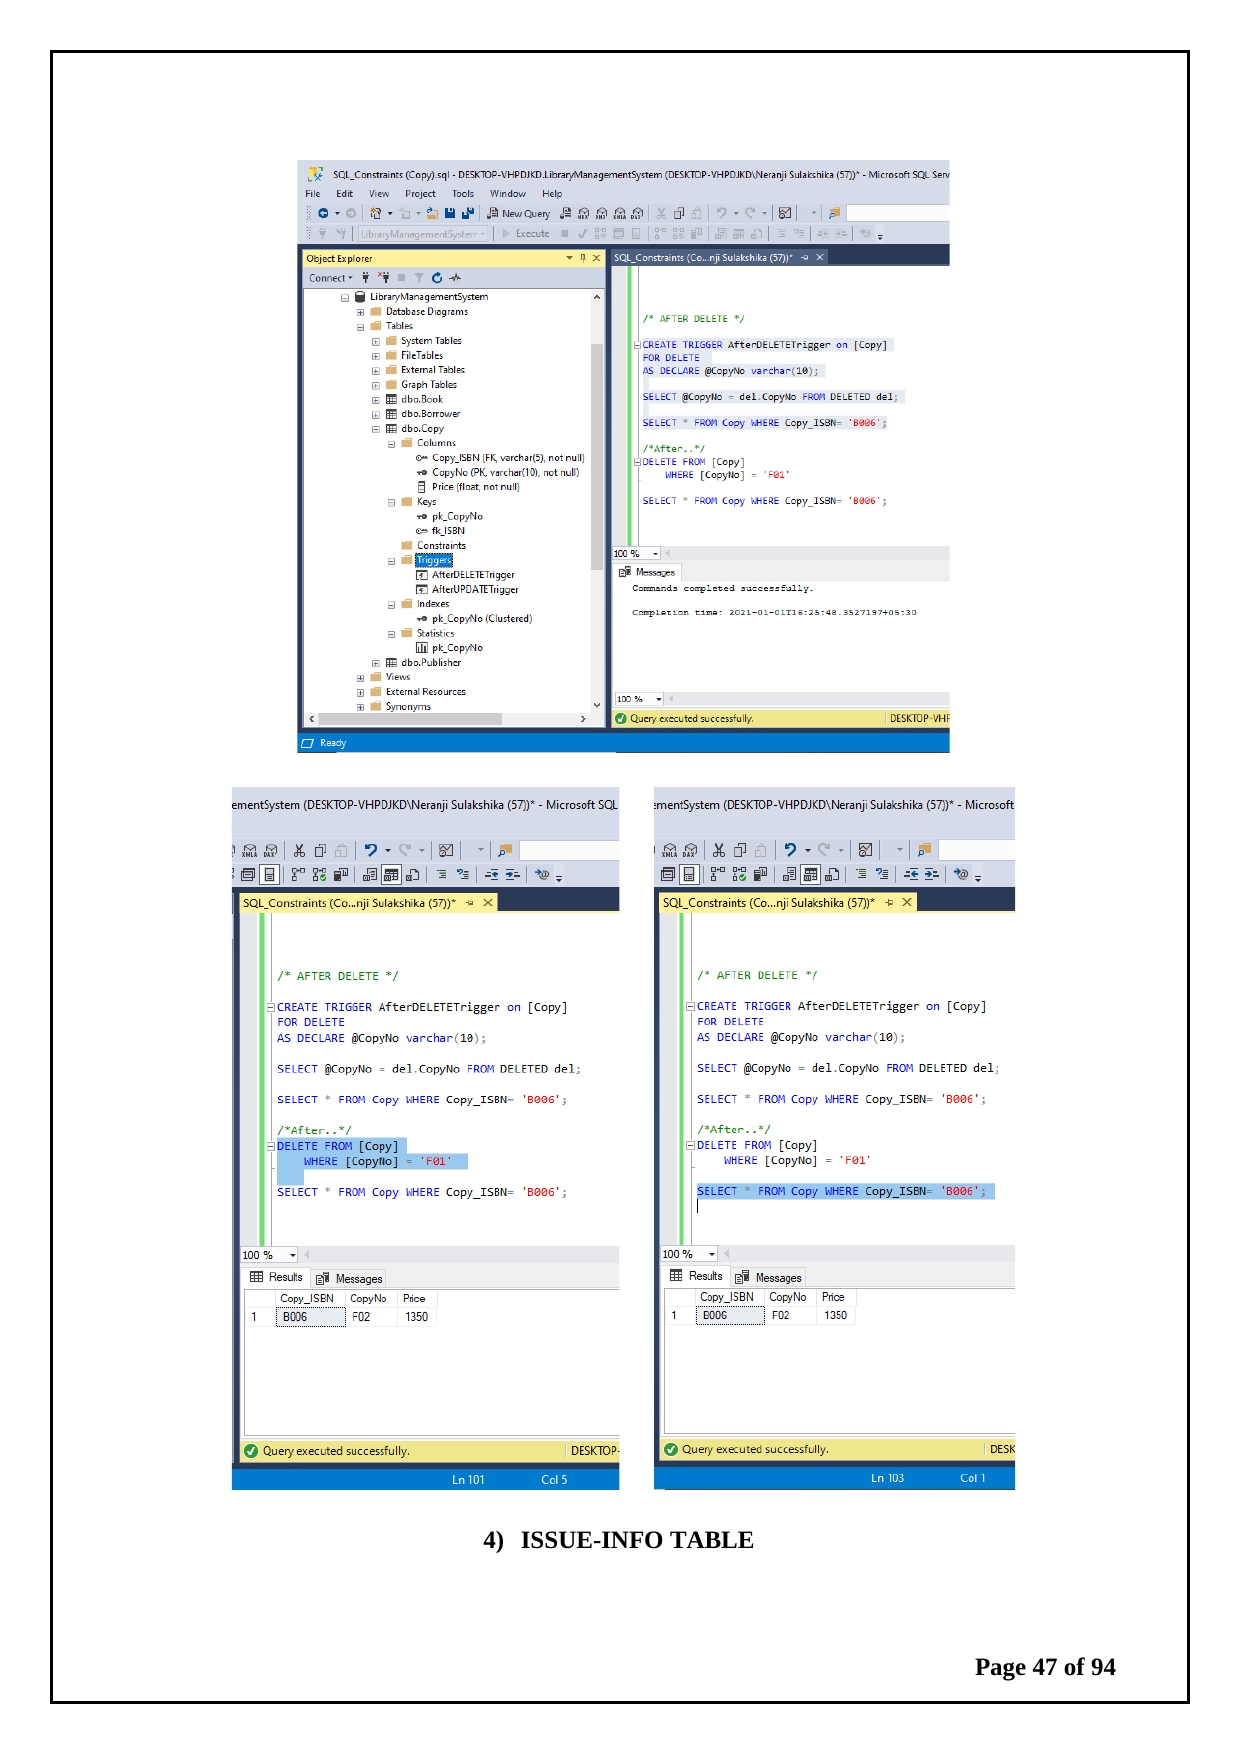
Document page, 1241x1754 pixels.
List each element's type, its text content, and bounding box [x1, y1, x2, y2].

subtitle ISSUE-INFO TABLE [122, 1525, 1116, 1554]
picture [654, 787, 1015, 1490]
picture [297, 160, 950, 753]
picture [231, 787, 620, 1490]
